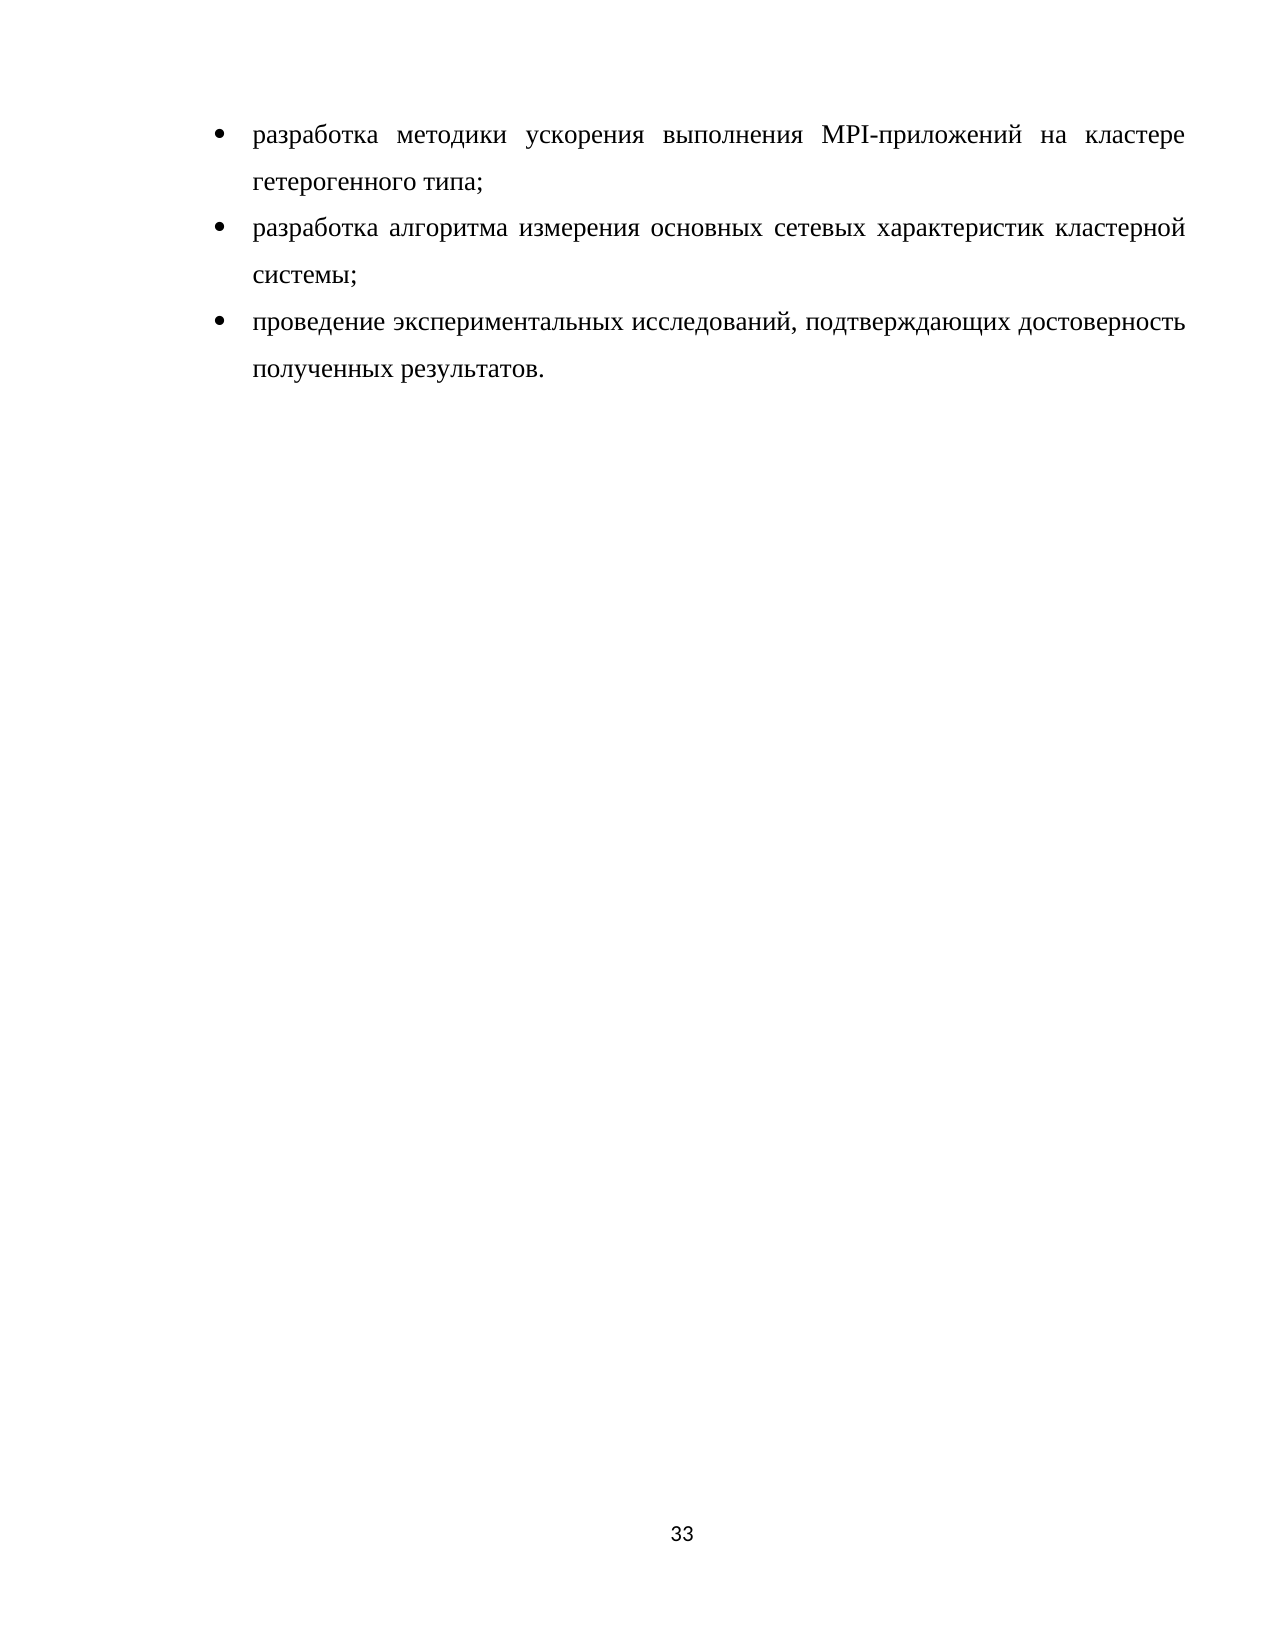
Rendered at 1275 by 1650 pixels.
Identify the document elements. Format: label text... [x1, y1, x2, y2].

list проведение экспериментальных исследований, подтверждающих достоверность полученных результатов. [215, 305, 1186, 383]
list разработка методики ускорения выполнения MPI-приложений на кластере гетерогенного типа; [215, 118, 1186, 196]
list разработка алгоритма измерения основных сетевых характеристик кластерной системы; [215, 212, 1186, 289]
